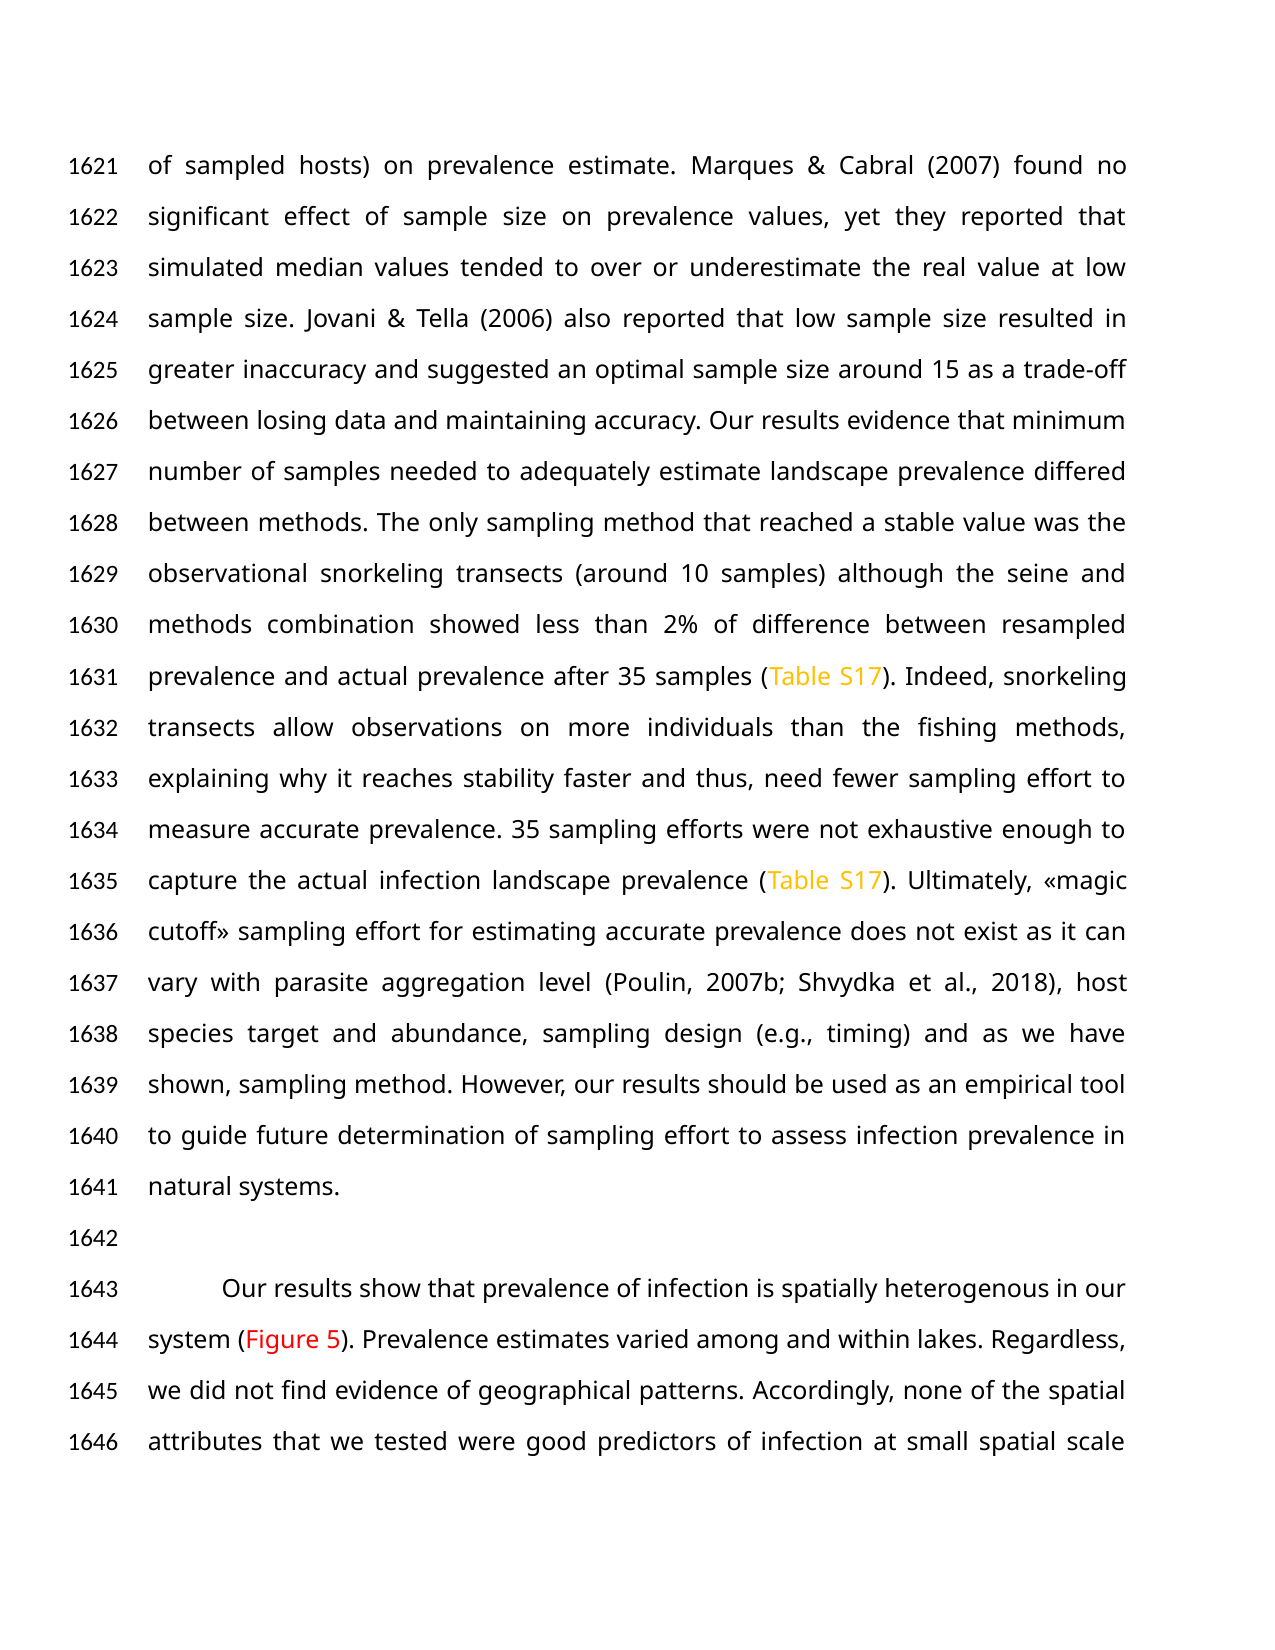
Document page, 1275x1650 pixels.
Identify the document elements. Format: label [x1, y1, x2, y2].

text [148, 1271, 1127, 1458]
text [148, 148, 1127, 1203]
